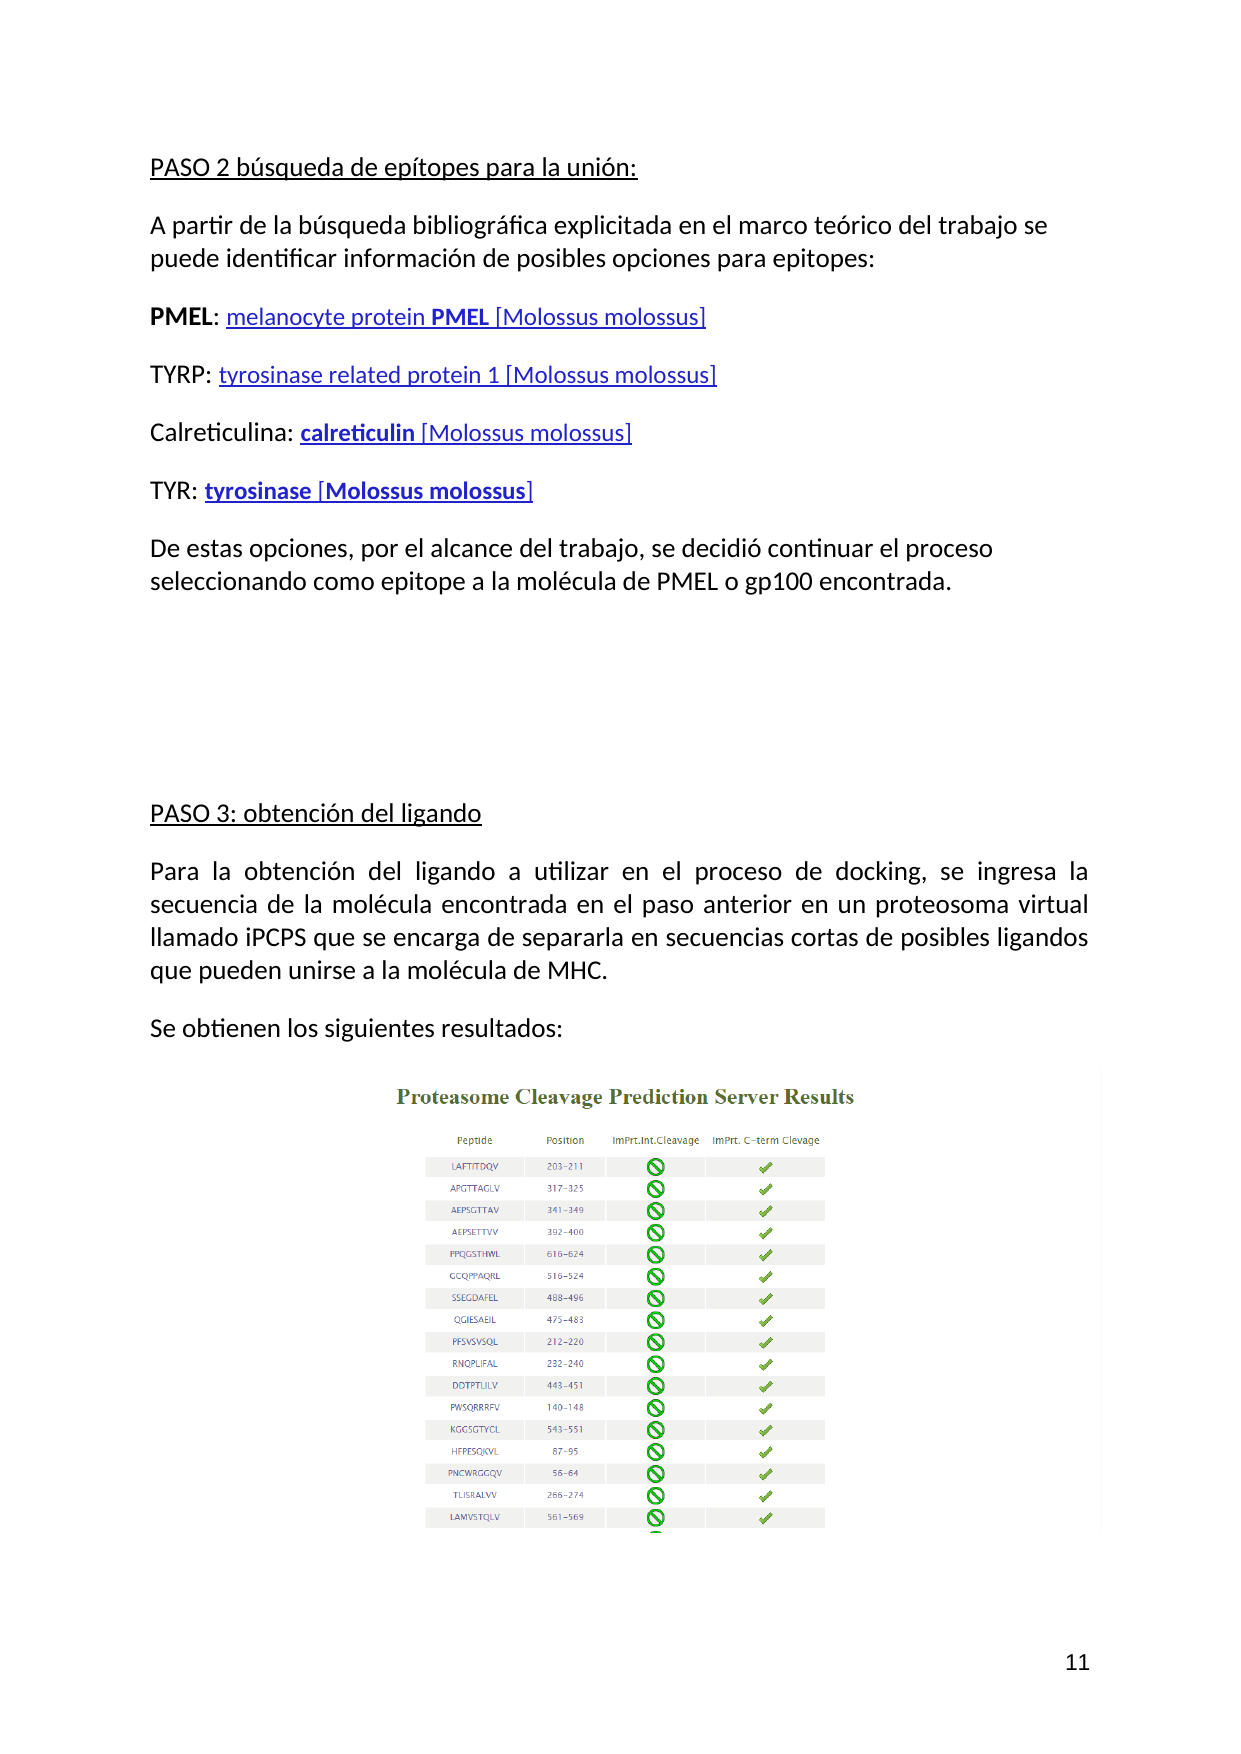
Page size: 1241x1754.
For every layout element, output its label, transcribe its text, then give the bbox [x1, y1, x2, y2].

text PMEL: melanocyte protein PMEL [Molossus molossus] [150, 299, 1090, 332]
text TYRP: tyrosinase related protein 1 [Molossus molossus] [150, 357, 1090, 390]
picture [150, 1069, 1101, 1533]
text Calreticulina: calreticulin [Molossus molossus] [150, 415, 1090, 448]
text TYR: tyrosinase [Molossus molossus] [150, 473, 1090, 506]
text PASO 3: obtención del ligando [150, 796, 1090, 829]
text A partir de la búsqueda bibliográfica explicitada en el marco teórico del trabajo se puede identificar información de posibles opciones para epitopes: [150, 208, 1090, 274]
text Para la obtención del ligando a utilizar en el proceso de docking, se ingresa la secuencia de la molécula encontrada en el paso anterior en un proteosoma virtual llamado iPCPS que se encarga de separarla en secuencias cortas de posibles ligandos que pueden unirse a la molécula de MHC. [150, 854, 1090, 986]
text PASO 2 búsqueda de epítopes para la unión: [150, 150, 1090, 183]
text De estas opciones, por el alcance del trabajo, se decidió continuar el proceso seleccionando como epitope a la molécula de PMEL o gp100 encontrada. [150, 531, 1090, 597]
text Se obtienen los siguientes resultados: [150, 1011, 1090, 1044]
